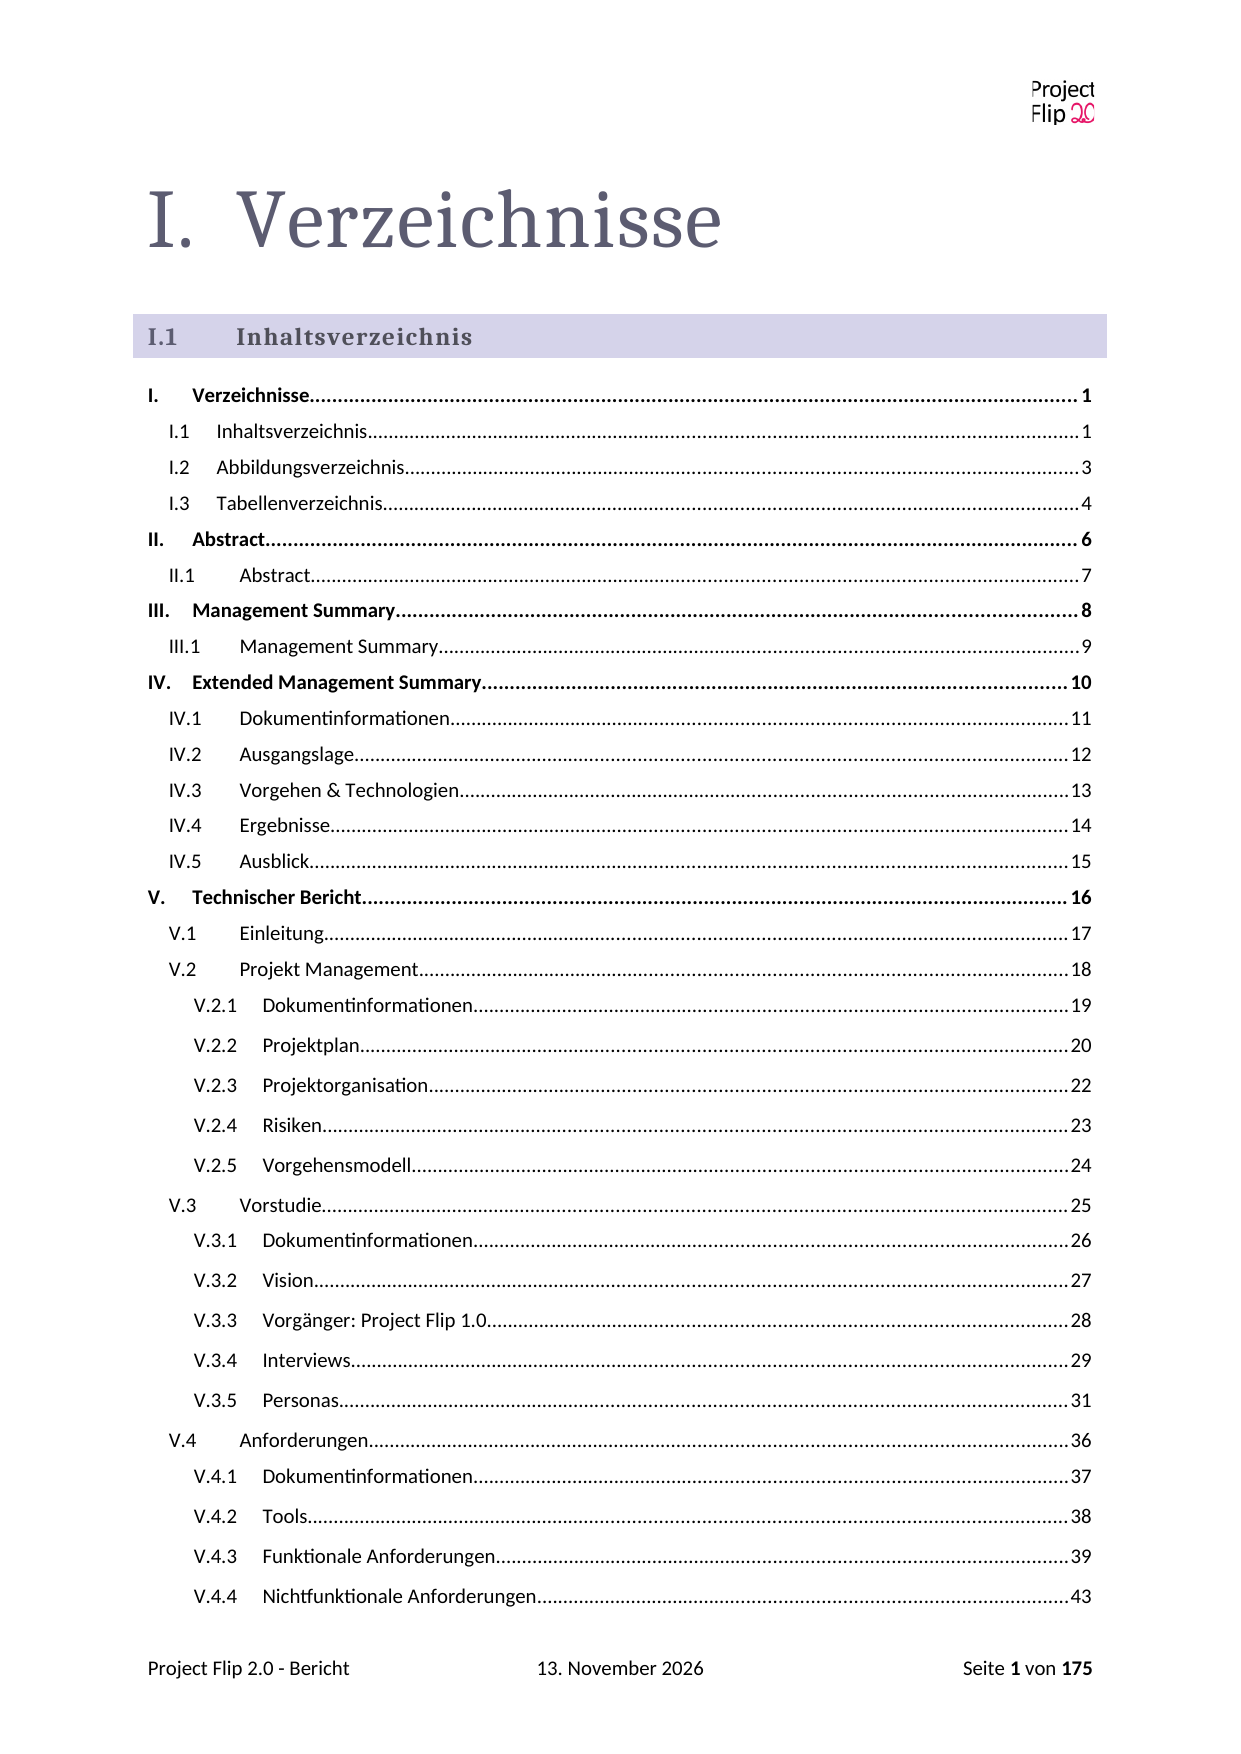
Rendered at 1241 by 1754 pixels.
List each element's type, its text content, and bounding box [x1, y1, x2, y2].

picture [1081, 79, 1097, 124]
subtitle Verzeichnisse [148, 173, 1093, 268]
